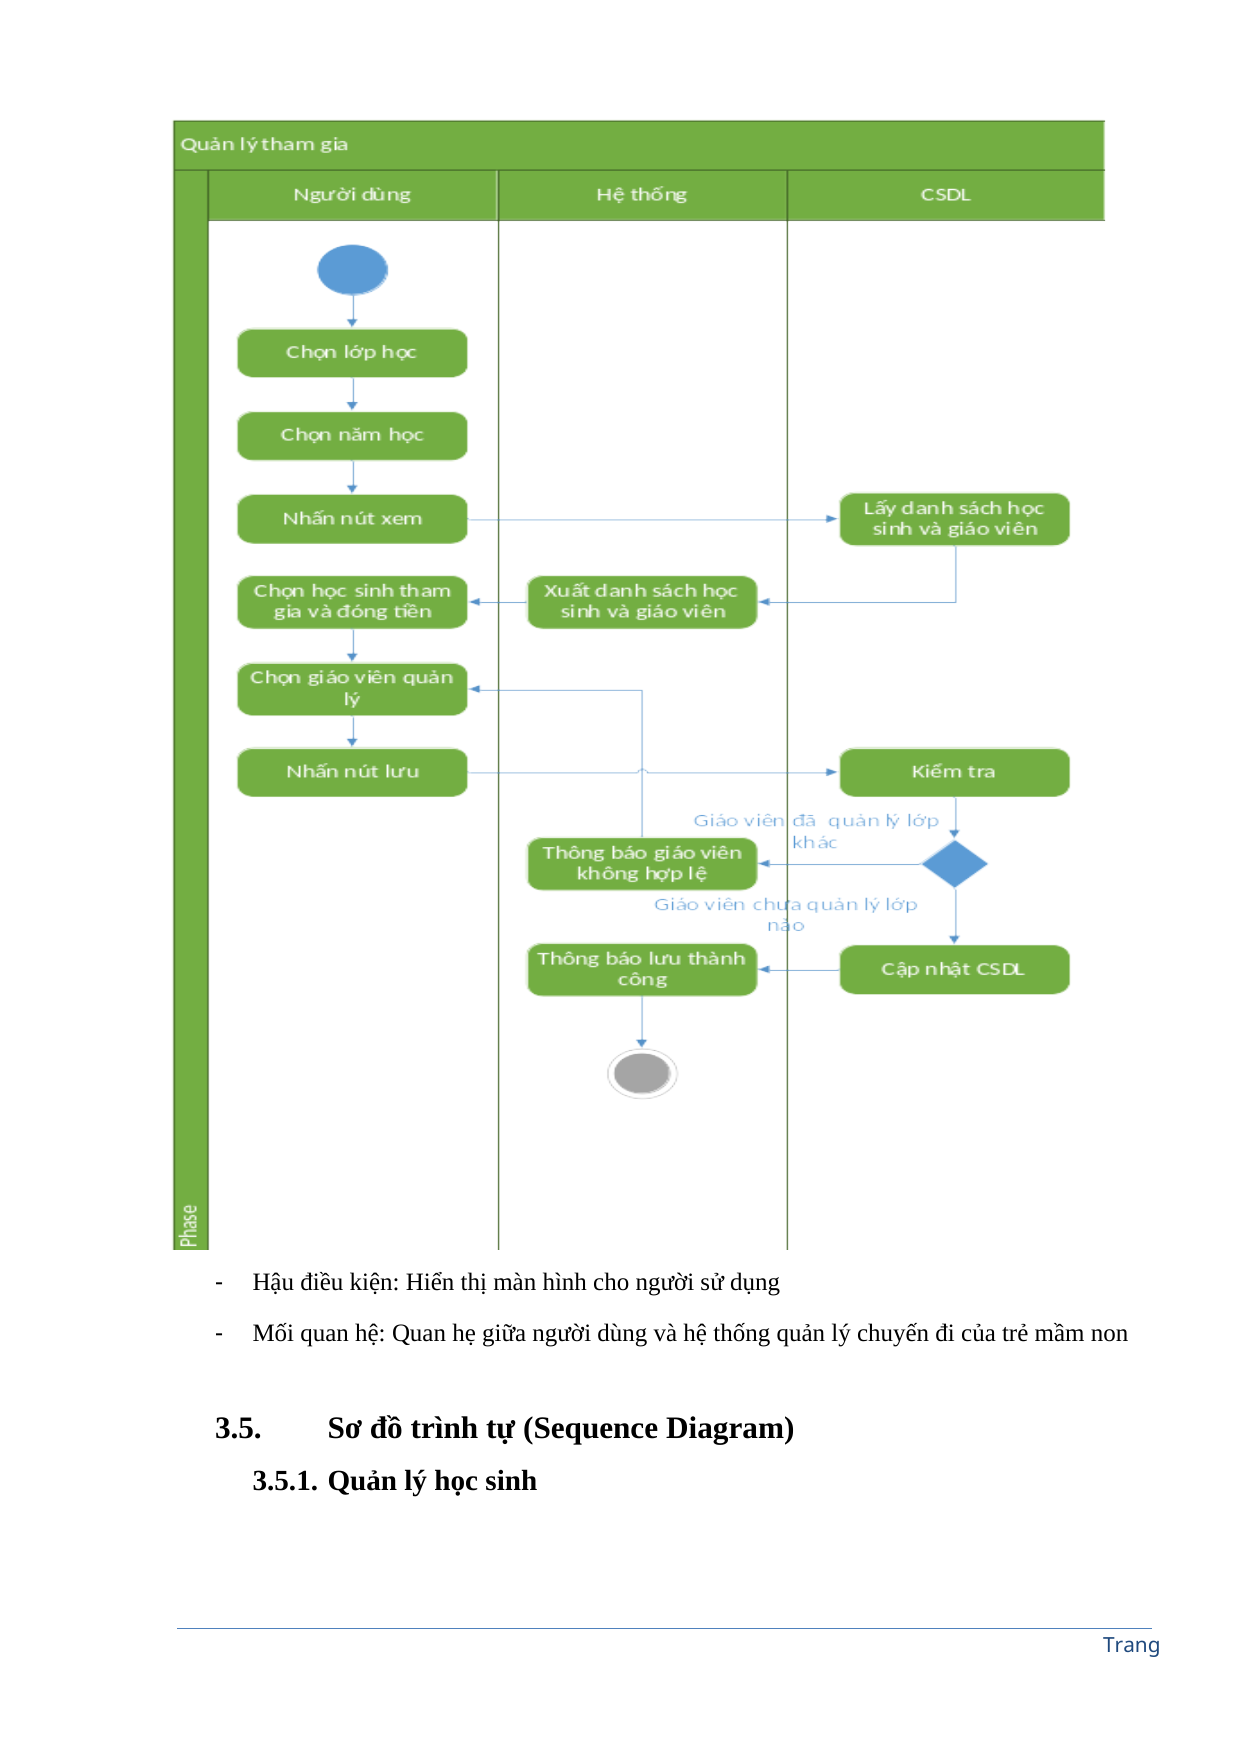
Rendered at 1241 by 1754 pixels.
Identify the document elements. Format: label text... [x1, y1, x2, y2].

list Mối quan hệ: Quan hẹ giữa người dùng và hệ thống quản lý chuyến đi của trẻ mầm non [215, 1315, 1152, 1349]
list Quản lý học sinh [252, 1463, 1152, 1497]
list Hậu điều kiện: Hiển thị màn hình cho người sử dụng [215, 1264, 1152, 1298]
list Sơ đồ trình tự (Sequence Diagram) [215, 1409, 1152, 1445]
